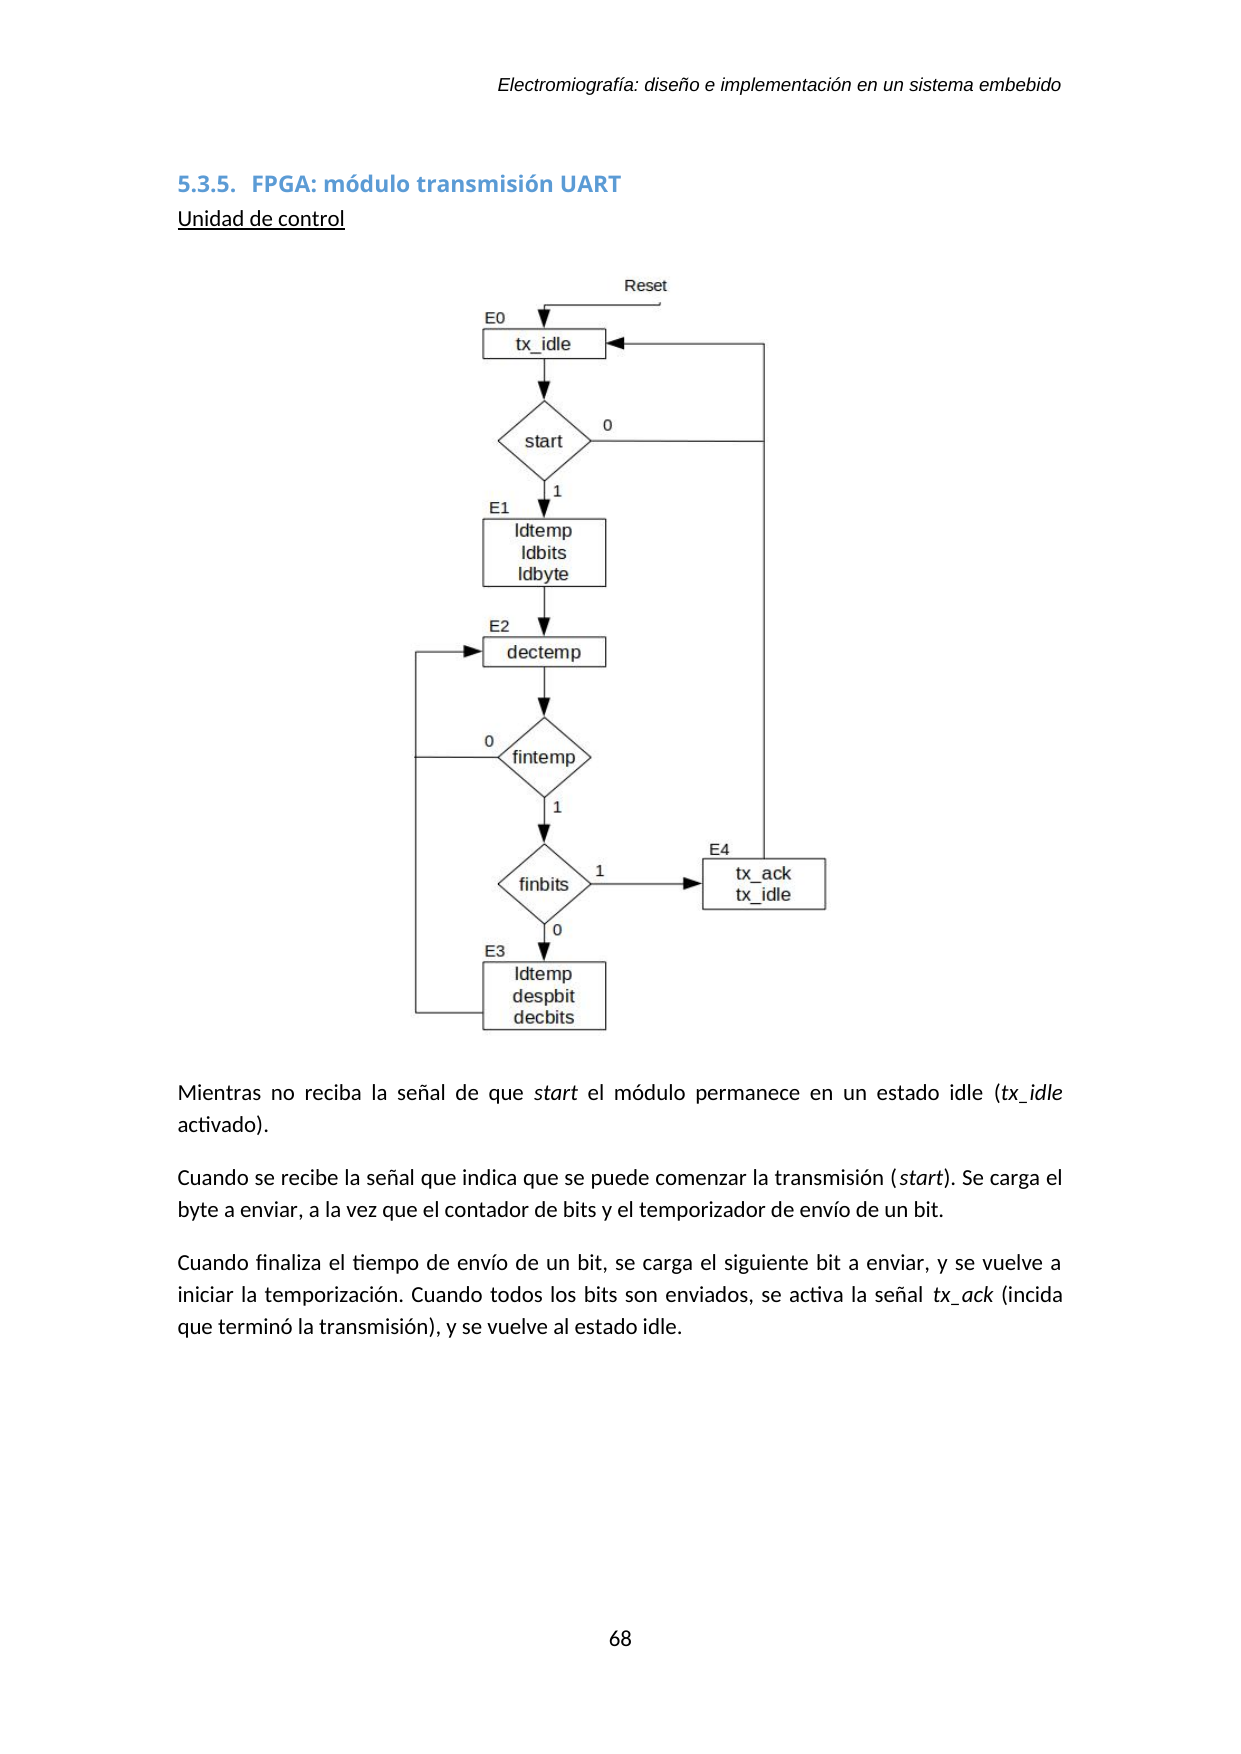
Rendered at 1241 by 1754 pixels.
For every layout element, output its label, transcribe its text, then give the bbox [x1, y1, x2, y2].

text Unidad de control [177, 204, 1063, 232]
text Mientras no reciba la señal de que start el módulo permanece en un estado idle (tx_idle activado). [177, 1078, 1063, 1138]
text Cuando finaliza el tiempo de envío de un bit, se carga el siguiente bit a enviar, y se vuelve a iniciar la temporización. Cuando todos los bits son enviados, se activa la señal tx_ack (incida que terminó la transmisión), y se vuelve al estado idle. [177, 1248, 1063, 1341]
subtitle FPGA: módulo transmisión UART [177, 168, 1063, 200]
picture [381, 257, 860, 1053]
text Cuando se recibe la señal que indica que se puede comenzar la transmisión (start). Se carga el byte a enviar, a la vez que el contador de bits y el temporizador de envío de un bit. [177, 1163, 1063, 1223]
